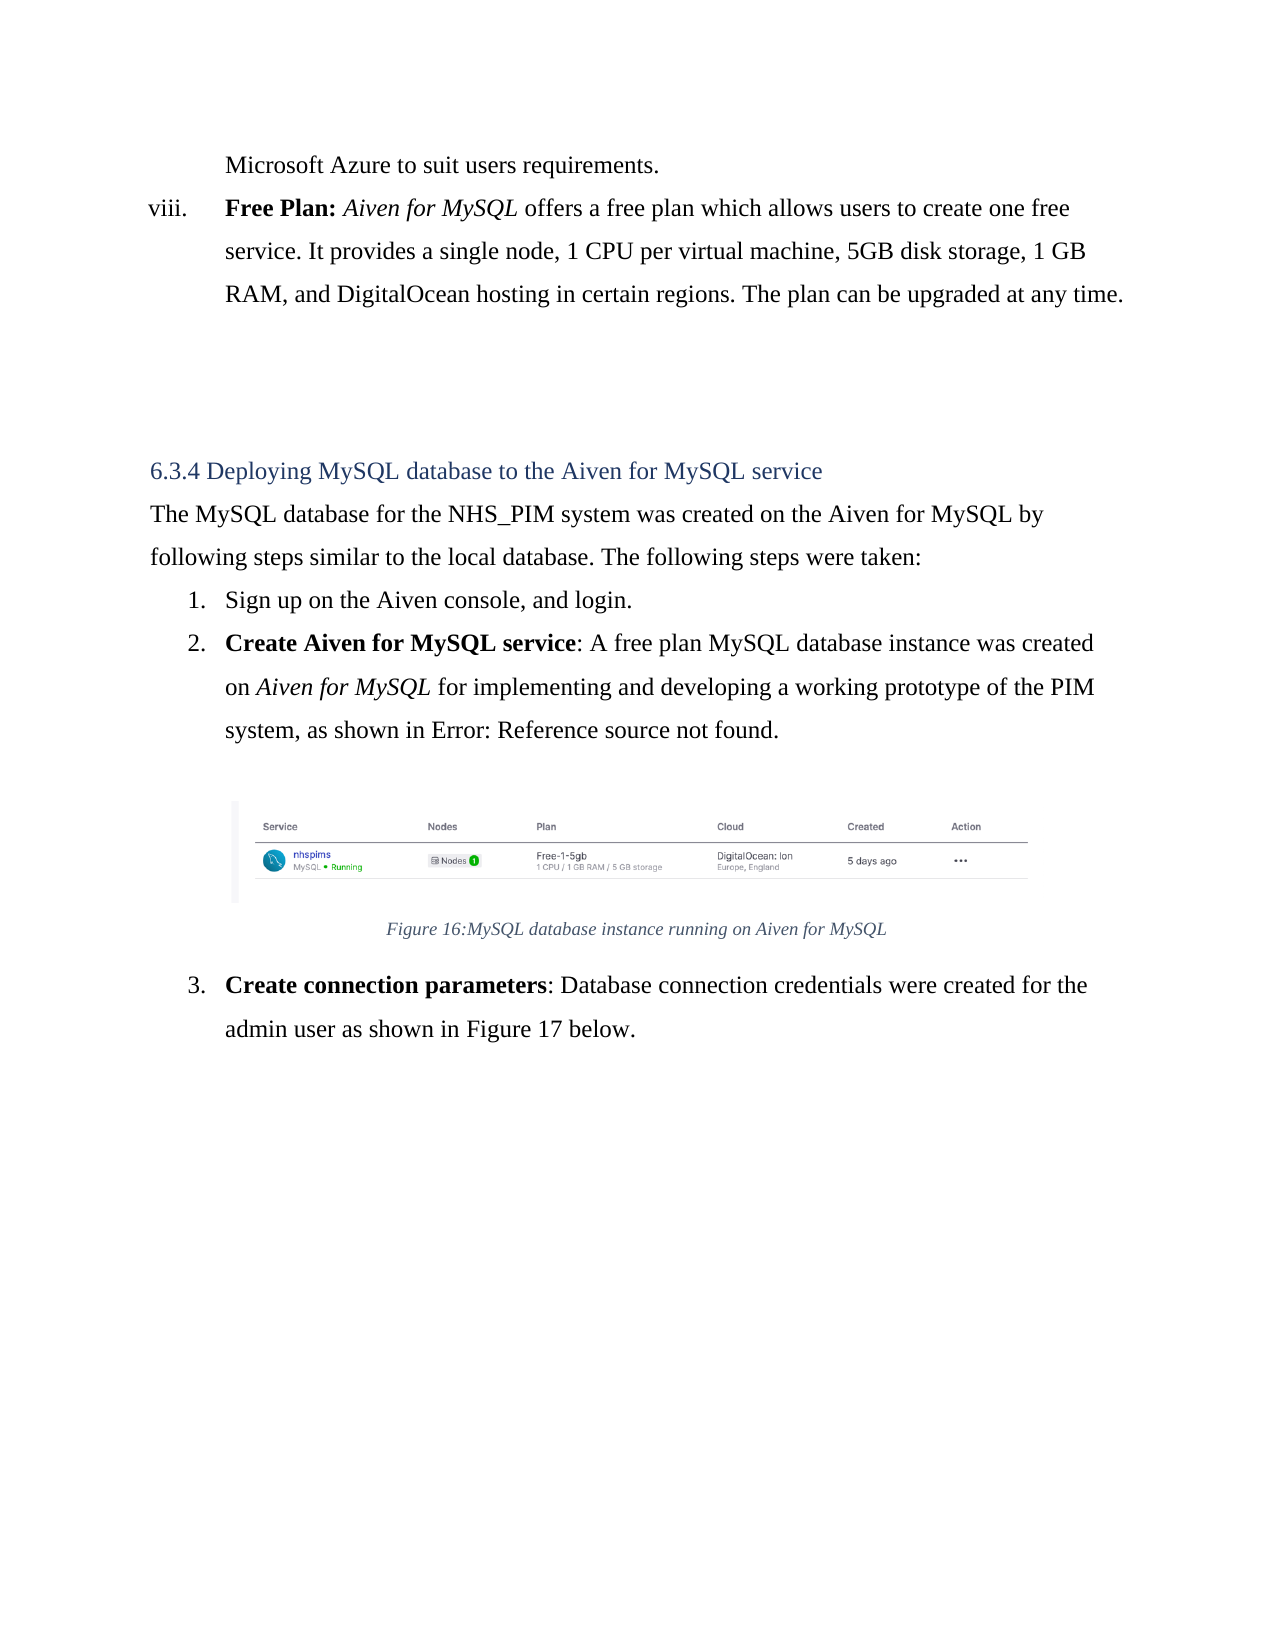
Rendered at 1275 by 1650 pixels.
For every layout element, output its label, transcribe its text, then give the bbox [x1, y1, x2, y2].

text The MySQL database for the NHS_PIM system was created on the Aiven for MySQL by following steps similar to the local database. The following steps were taken: [150, 499, 1125, 571]
picture [231, 801, 1044, 903]
list Sign up on the Aiven console, and login. [187, 585, 1125, 614]
list Free Plan: Aiven for MySQL offers a free plan which allows users to create one free service. It provides a single node, 1 CPU per virtual machine, 5GB disk storage, 1 GB RAM, and DigitalOcean hosting in certain regions. The plan can be upgraded at any time. [187, 193, 1125, 308]
list Create connection parameters: Database connection credentials were created for the admin user as shown in Figure 17 below. [187, 971, 1125, 1042]
text Figure 16:MySQL database instance running on Aiven for MySQL [150, 917, 1125, 939]
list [187, 150, 1125, 179]
subtitle 6.3.4 Deploying MySQL database to the Aiven for MySQL service [150, 456, 1125, 485]
